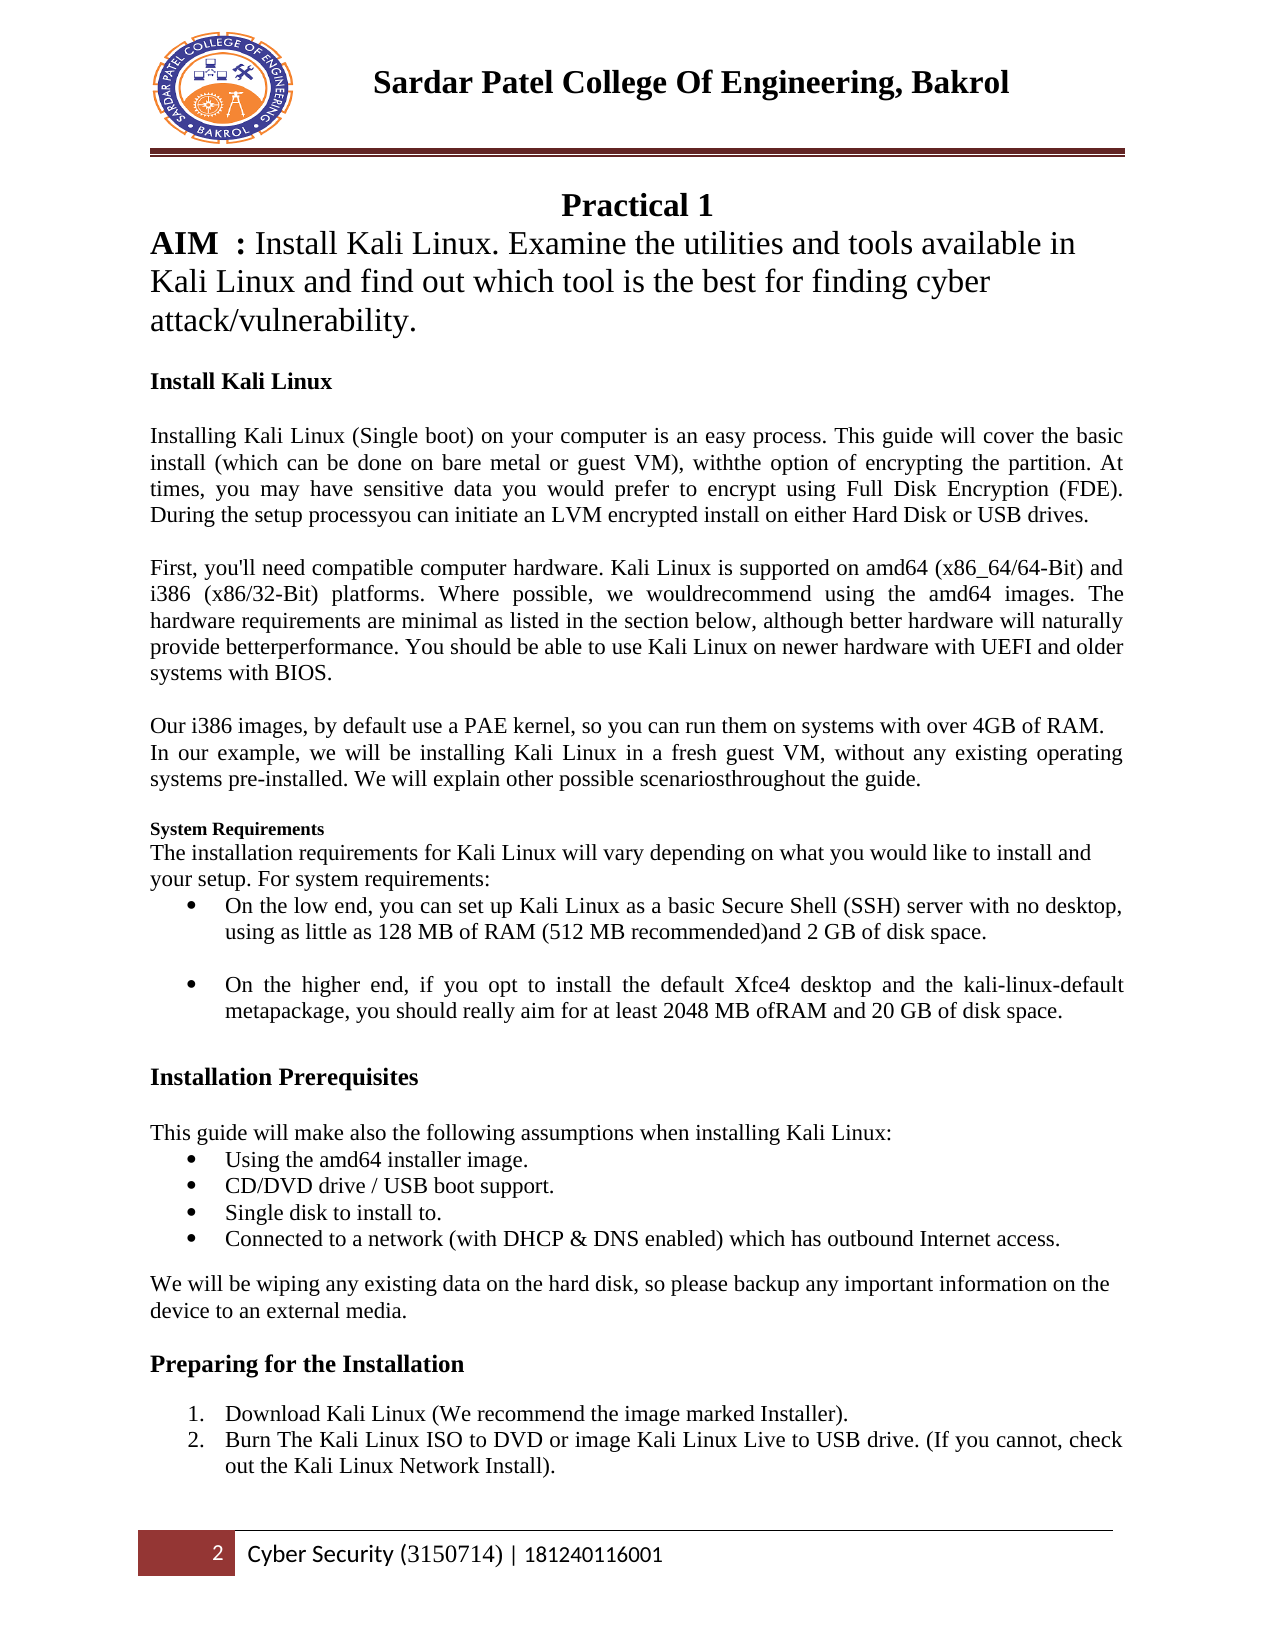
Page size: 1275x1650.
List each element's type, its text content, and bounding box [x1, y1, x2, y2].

list Single disk to install to. [187, 1198, 1125, 1225]
text In our example, we will be installing Kali Linux in a fresh guest VM, without any existing operating systems pre-installed. We will explain other possible scenariosthroughout the guide. [150, 738, 1125, 791]
text Installing Kali Linux (Single boot) on your computer is an easy process. This guide will cover the basic install (which can be done on bare metal or guest VM), withthe option of encrypting the partition. At times, you may have sensitive data you would prefer to encrypt using Full Disk Encryption (FDE). During the setup processyou can initiate an LVM encrypted install on either Hard Disk or USB drives. [150, 422, 1125, 528]
text Our i386 images, by default use a PAE kernel, so you can run them on systems with over 4GB of RAM. [150, 712, 1125, 738]
text Practical 1 [150, 185, 1125, 223]
text Install Kali Linux [150, 367, 1125, 395]
text Installation Prerequisites [150, 1062, 1125, 1091]
text The installation requirements for Kali Linux will vary depending on what you would like to install and your setup. For system requirements: [150, 839, 1125, 892]
text We will be wiping any existing data on the hard disk, so please backup any important information on the device to an external media. [150, 1270, 1125, 1323]
list Using the amd64 installer image. [187, 1146, 1125, 1172]
text This guide will make also the following assumptions when installing Kali Linux: [150, 1119, 1125, 1146]
list Connected to a network (with DHCP & DNS enabled) which has outbound Internet access. [187, 1225, 1125, 1251]
list On the higher end, if you opt to install the default Xfce4 desktop and the kali-linux-default metapackage, you should really aim for at least 2048 MB ofRAM and 20 GB of disk space. [187, 971, 1125, 1024]
picture [150, 30, 296, 146]
list On the low end, you can set up Kali Linux as a basic Secure Shell (SSH) server with no desktop, using as little as 128 MB of RAM (512 MB recommended)and 2 GB of disk space. [187, 892, 1125, 944]
text AIM : Install Kali Linux. Examine the utilities and tools available in Kali Linux and find out which tool is the best for finding cyber attack/vulnerability. [150, 223, 1125, 338]
list Download Kali Linux (We recommend the image marked Installer). [187, 1400, 1125, 1426]
text First, you'll need compatible computer hardware. Kali Linux is supported on amd64 (x86_64/64-Bit) and i386 (x86/32-Bit) platforms. Where possible, we wouldrecommend using the amd64 images. The hardware requirements are minimal as listed in the section below, although better hardware will naturally provide betterperformance. You should be able to use Kali Linux on newer hardware with UEFI and older systems with BIOS. [150, 554, 1125, 686]
text System Requirements [150, 818, 1125, 839]
text Preparing for the Installation [150, 1349, 1125, 1378]
list CD/DVD drive / USB boot support. [187, 1172, 1125, 1198]
list Burn The Kali Linux ISO to DVD or image Kali Linux Live to USB drive. (If you cannot, check out the Kali Linux Network Install). [187, 1426, 1125, 1479]
